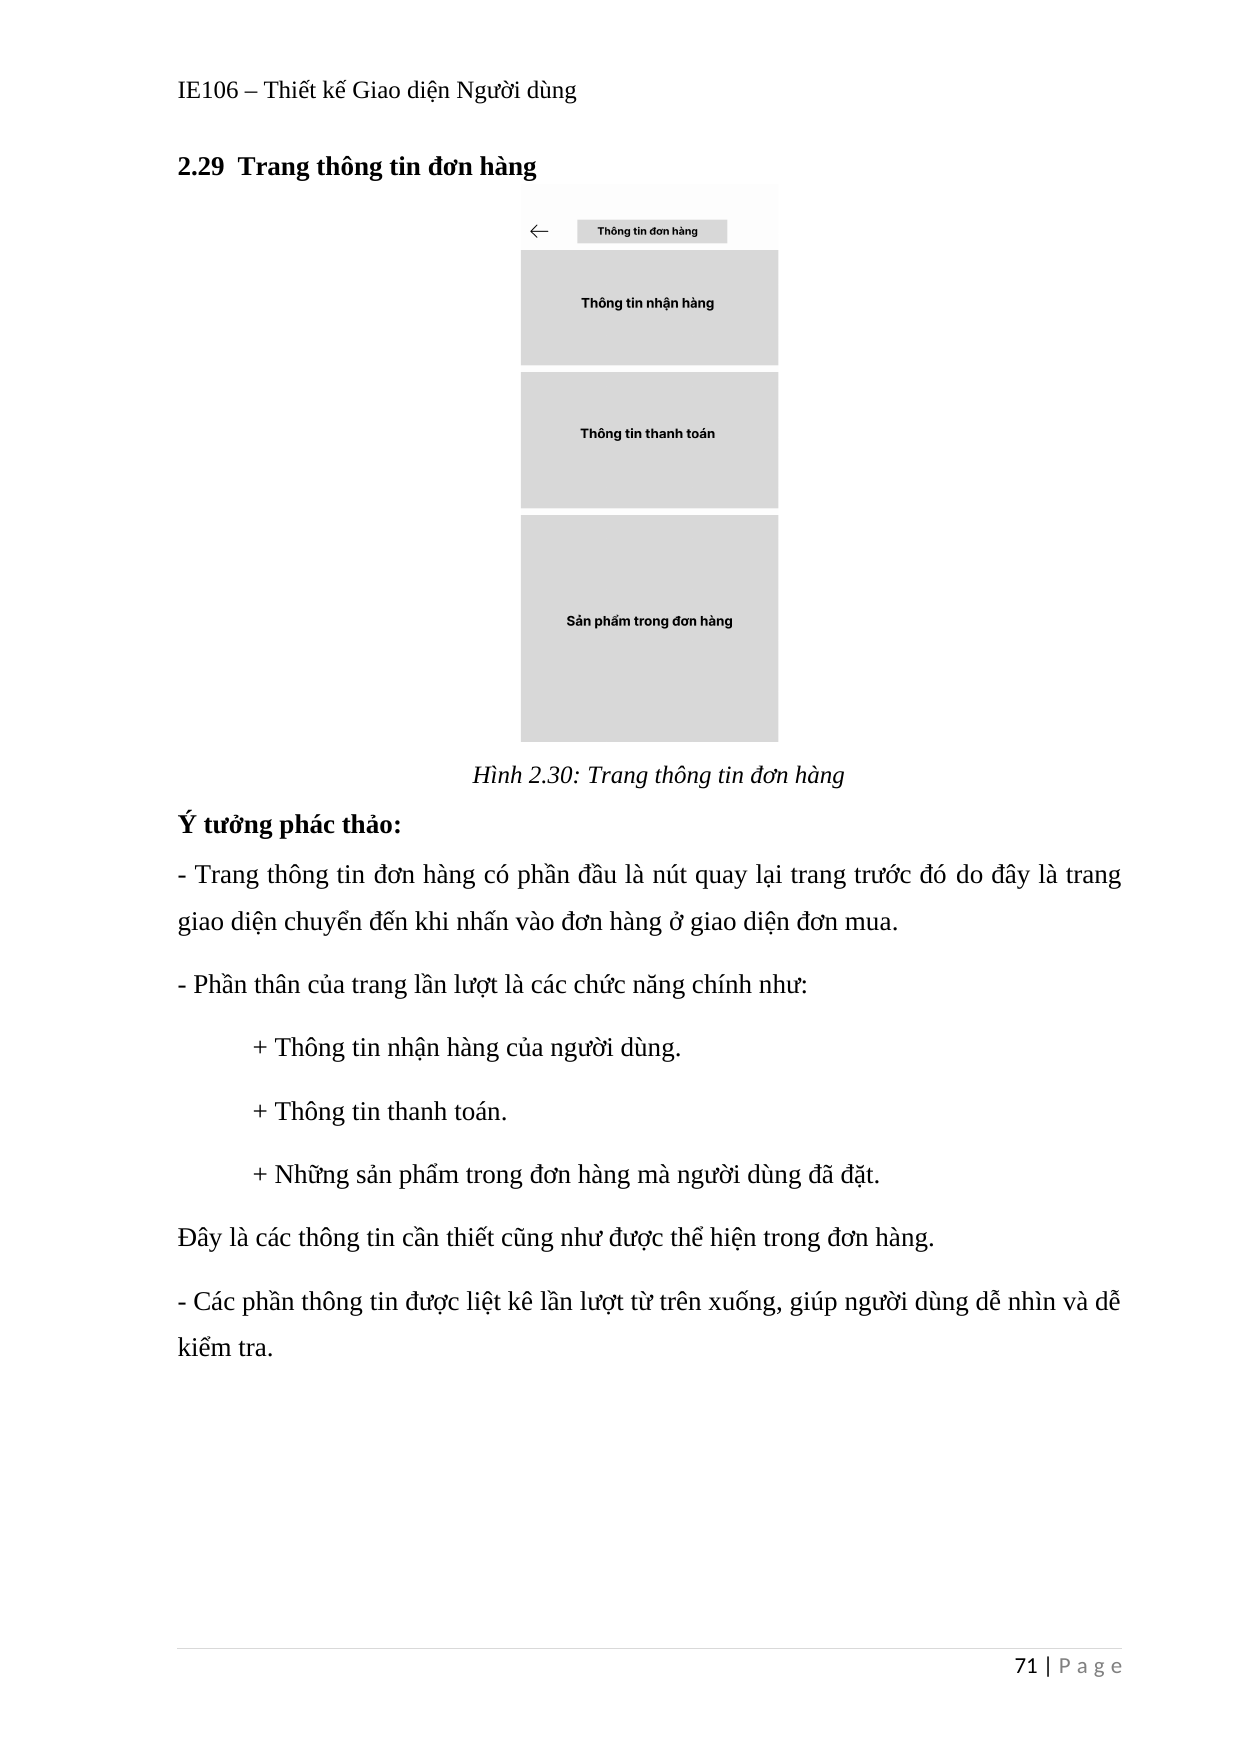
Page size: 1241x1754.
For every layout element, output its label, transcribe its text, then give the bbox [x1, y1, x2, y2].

subtitle Trang thông tin đơn hàng [177, 151, 1122, 182]
text - Các phần thông tin được liệt kê lần lượt từ trên xuống, giúp người dùng dễ nhìn và dễ kiểm tra. [177, 1285, 1122, 1363]
text + Thông tin nhận hàng của người dùng. [177, 1032, 1122, 1063]
text Ý tưởng phác thảo: [177, 808, 1122, 839]
text + Những sản phẩm trong đơn hàng mà người dùng đã đặt. [177, 1158, 1122, 1189]
text Hình 2.30: Trang thông tin đơn hàng [472, 760, 1122, 789]
picture [520, 184, 779, 742]
text + Thông tin thanh toán. [177, 1095, 1122, 1126]
text Đây là các thông tin cần thiết cũng như được thể hiện trong đơn hàng. [177, 1222, 1122, 1253]
text - Phần thân của trang lần lượt là các chức năng chính như: [177, 968, 1122, 999]
text - Trang thông tin đơn hàng có phần đầu là nút quay lại trang trước đó do đây là trang giao diện chuyển đến khi nhấn vào đơn hàng ở giao diện đơn mua. [177, 858, 1122, 936]
